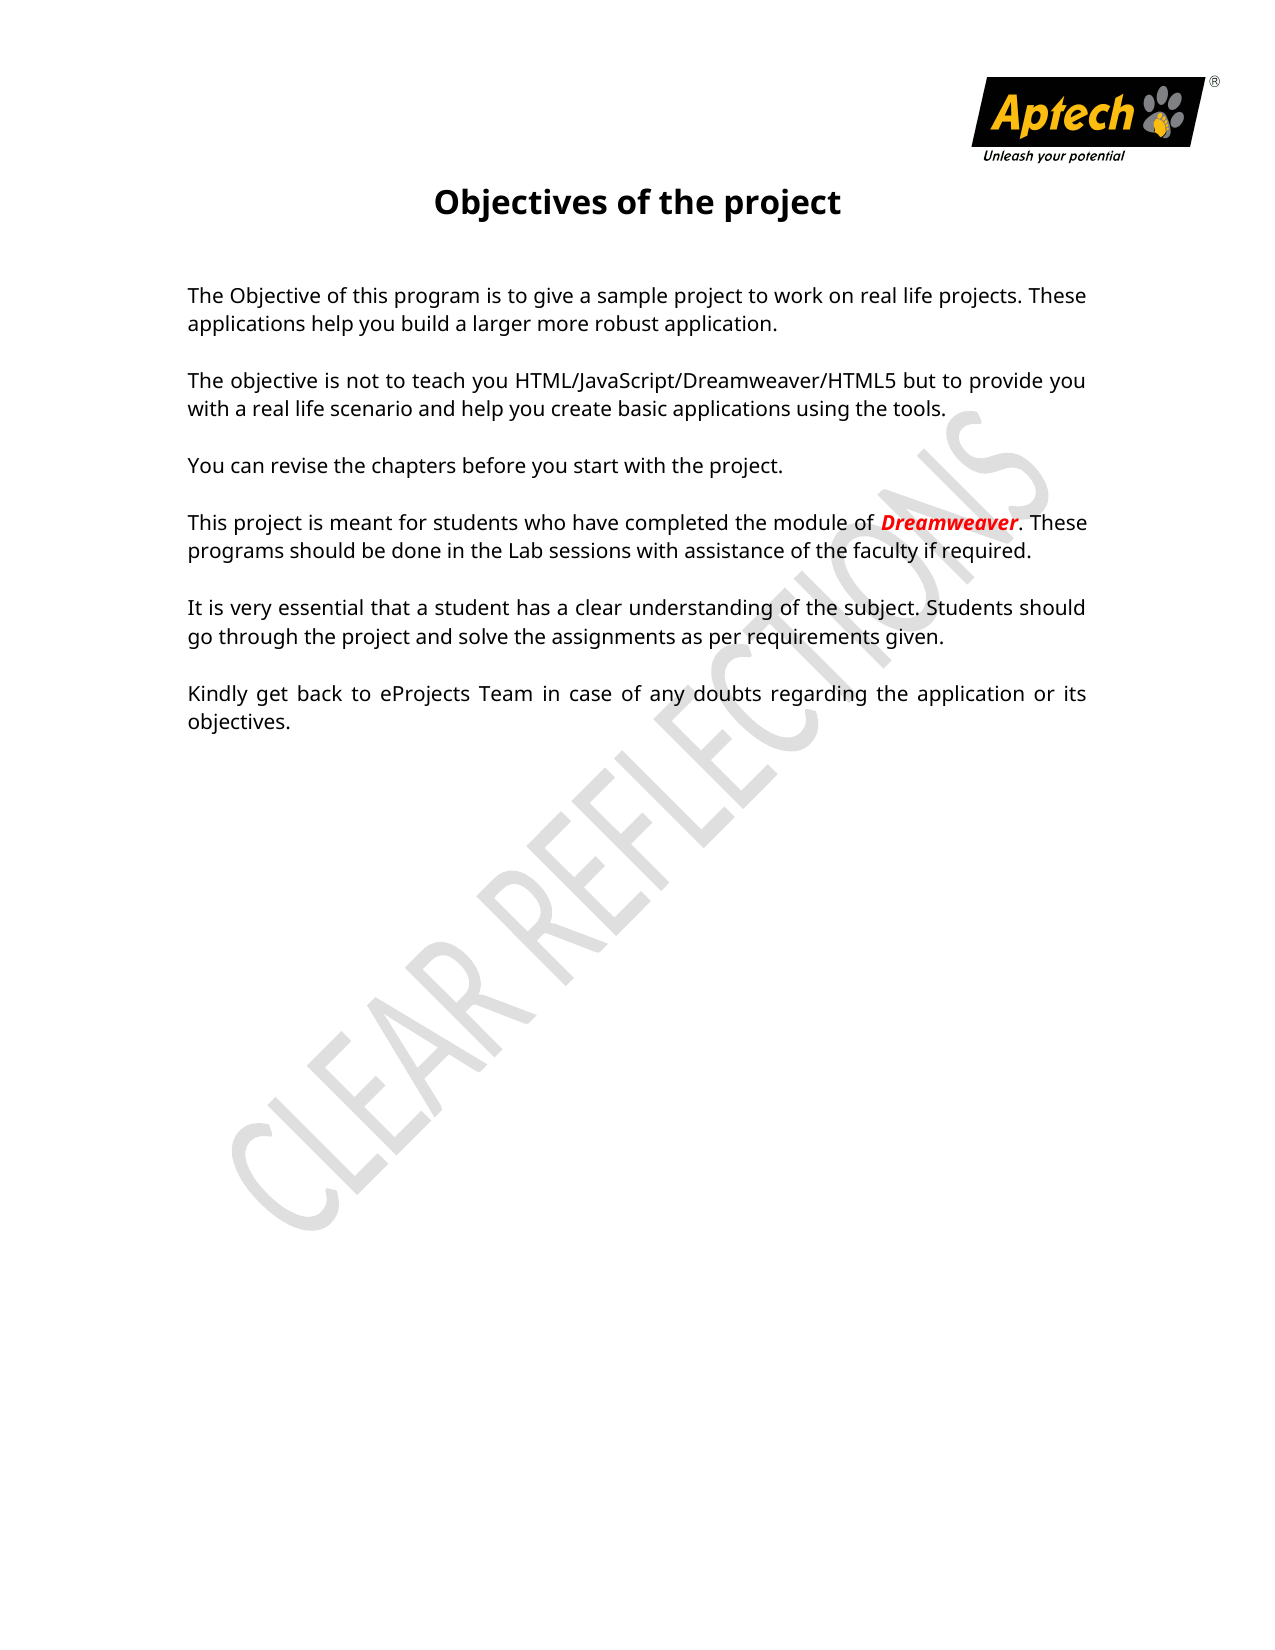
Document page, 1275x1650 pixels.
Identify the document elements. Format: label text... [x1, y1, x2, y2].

text This project is meant for students who have completed the module of Dreamweaver. These programs should be done in the Lab sessions with assistance of the faculty if required. [187, 508, 1087, 565]
text The Objective of this program is to give a sample project to work on real life projects. These applications help you build a larger more robust application. [187, 281, 1087, 338]
text It is very essential that a student has a clear understanding of the subject. Students should go through the project and solve the assignments as per requirements given. [187, 593, 1087, 650]
text The objective is not to teach you HTML/JavaScript/Dreamweaver/HTML5 but to provide you with a real life scenario and help you create basic applications using the tools. [187, 366, 1087, 423]
picture [965, 65, 1222, 169]
text Objectives of the project [187, 178, 1087, 224]
text Kindly get back to eProjects Team in case of any doubts regarding the application or its objectives. [187, 679, 1087, 736]
text You can revise the chapters before you start with the project. [187, 451, 1087, 480]
